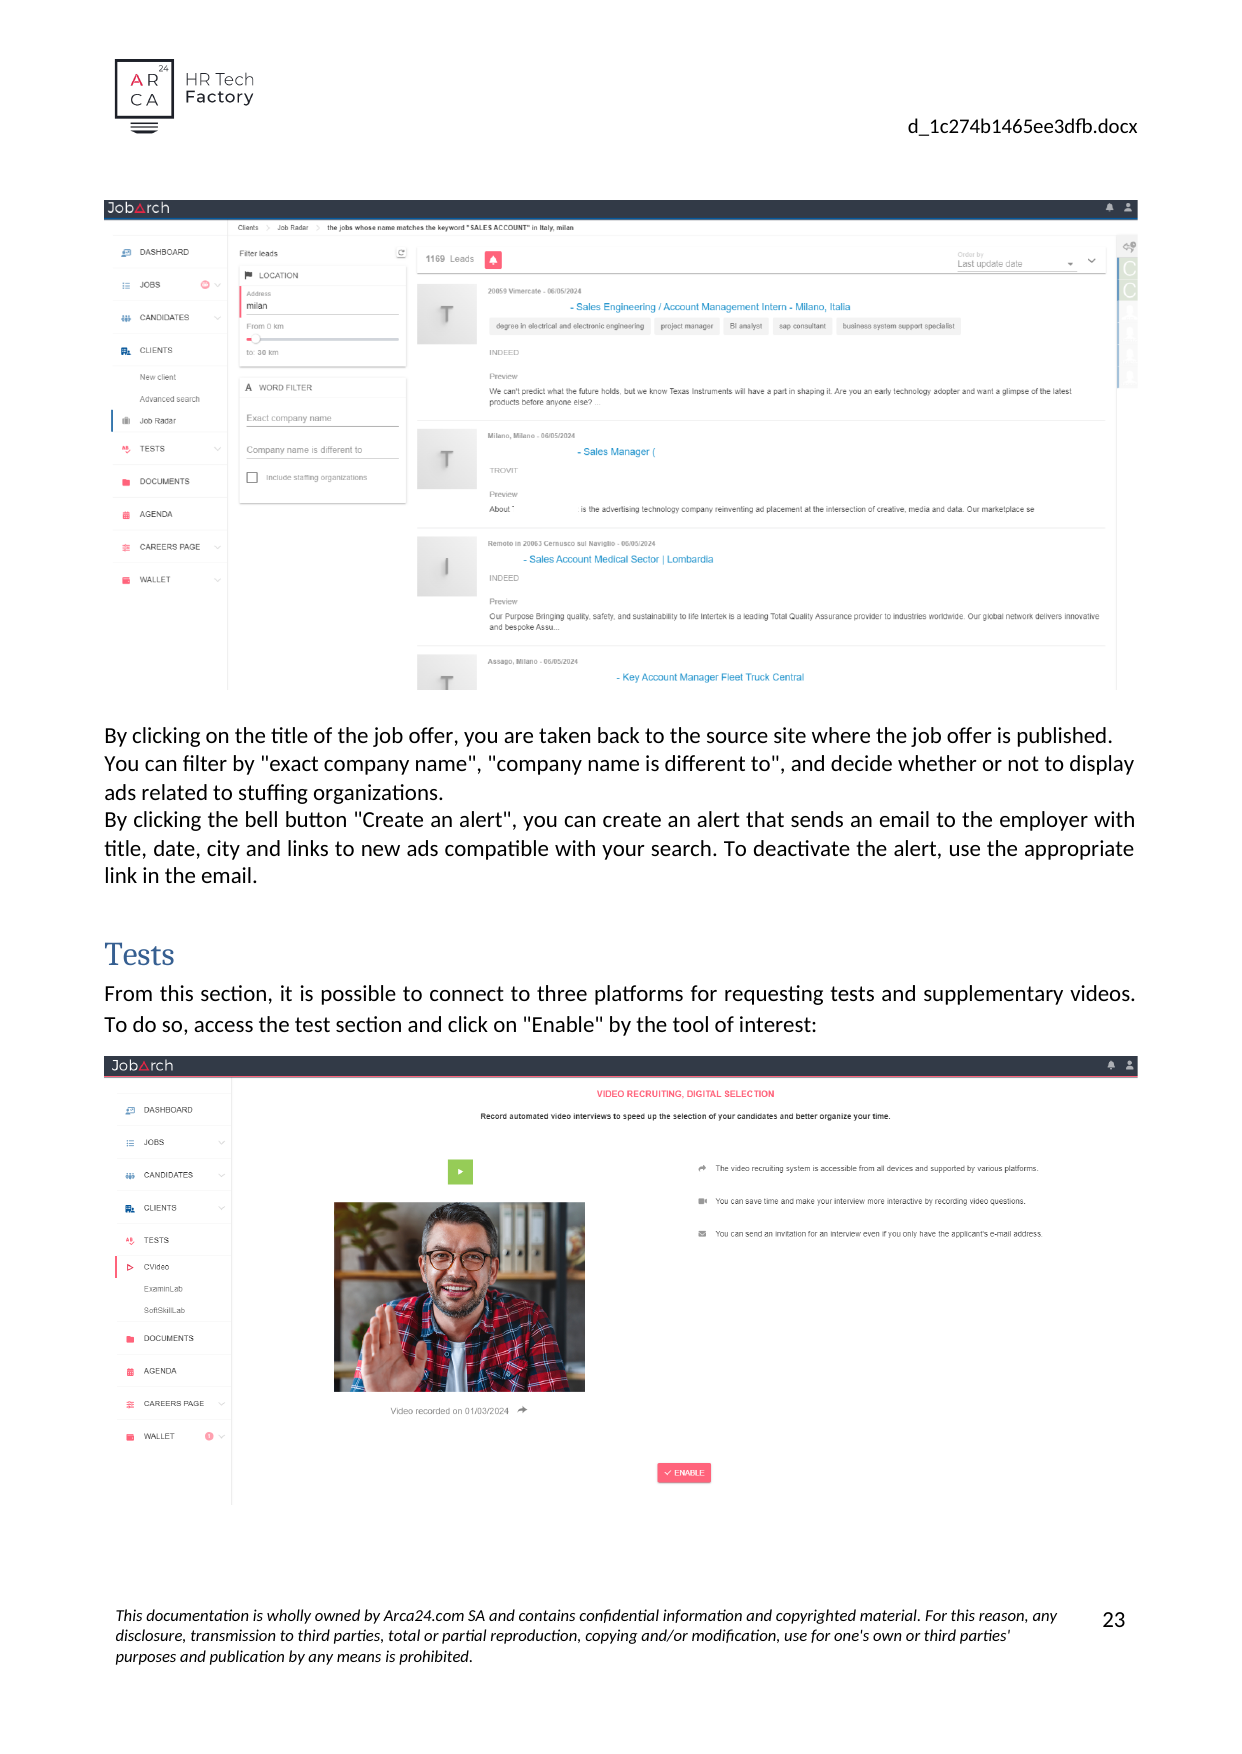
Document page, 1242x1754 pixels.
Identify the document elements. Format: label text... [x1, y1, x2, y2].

text From this section, it is possible to connect to three platforms for requesting tests and supplementary videos. To do so, access the test section and click on "Enable" by the tool of interest: [104, 979, 1137, 1038]
text You can filter by "exact company name", "company name is different to", and decide whether or not to display ads related to stuffing organizations. [104, 749, 1137, 806]
subtitle Tests [104, 936, 1137, 974]
picture [104, 200, 1138, 690]
picture [111, 57, 256, 135]
picture [104, 1056, 1138, 1505]
text By clicking on the title of the job offer, you are taken back to the source site where the job offer is published. [104, 722, 1137, 749]
text By clicking the bell button "Create an alert", you can create an alert that sends an email to the employer with title, date, city and links to new ads compatible with your search. To deactivate the alert, use the appropriate link in the email. [104, 806, 1137, 890]
